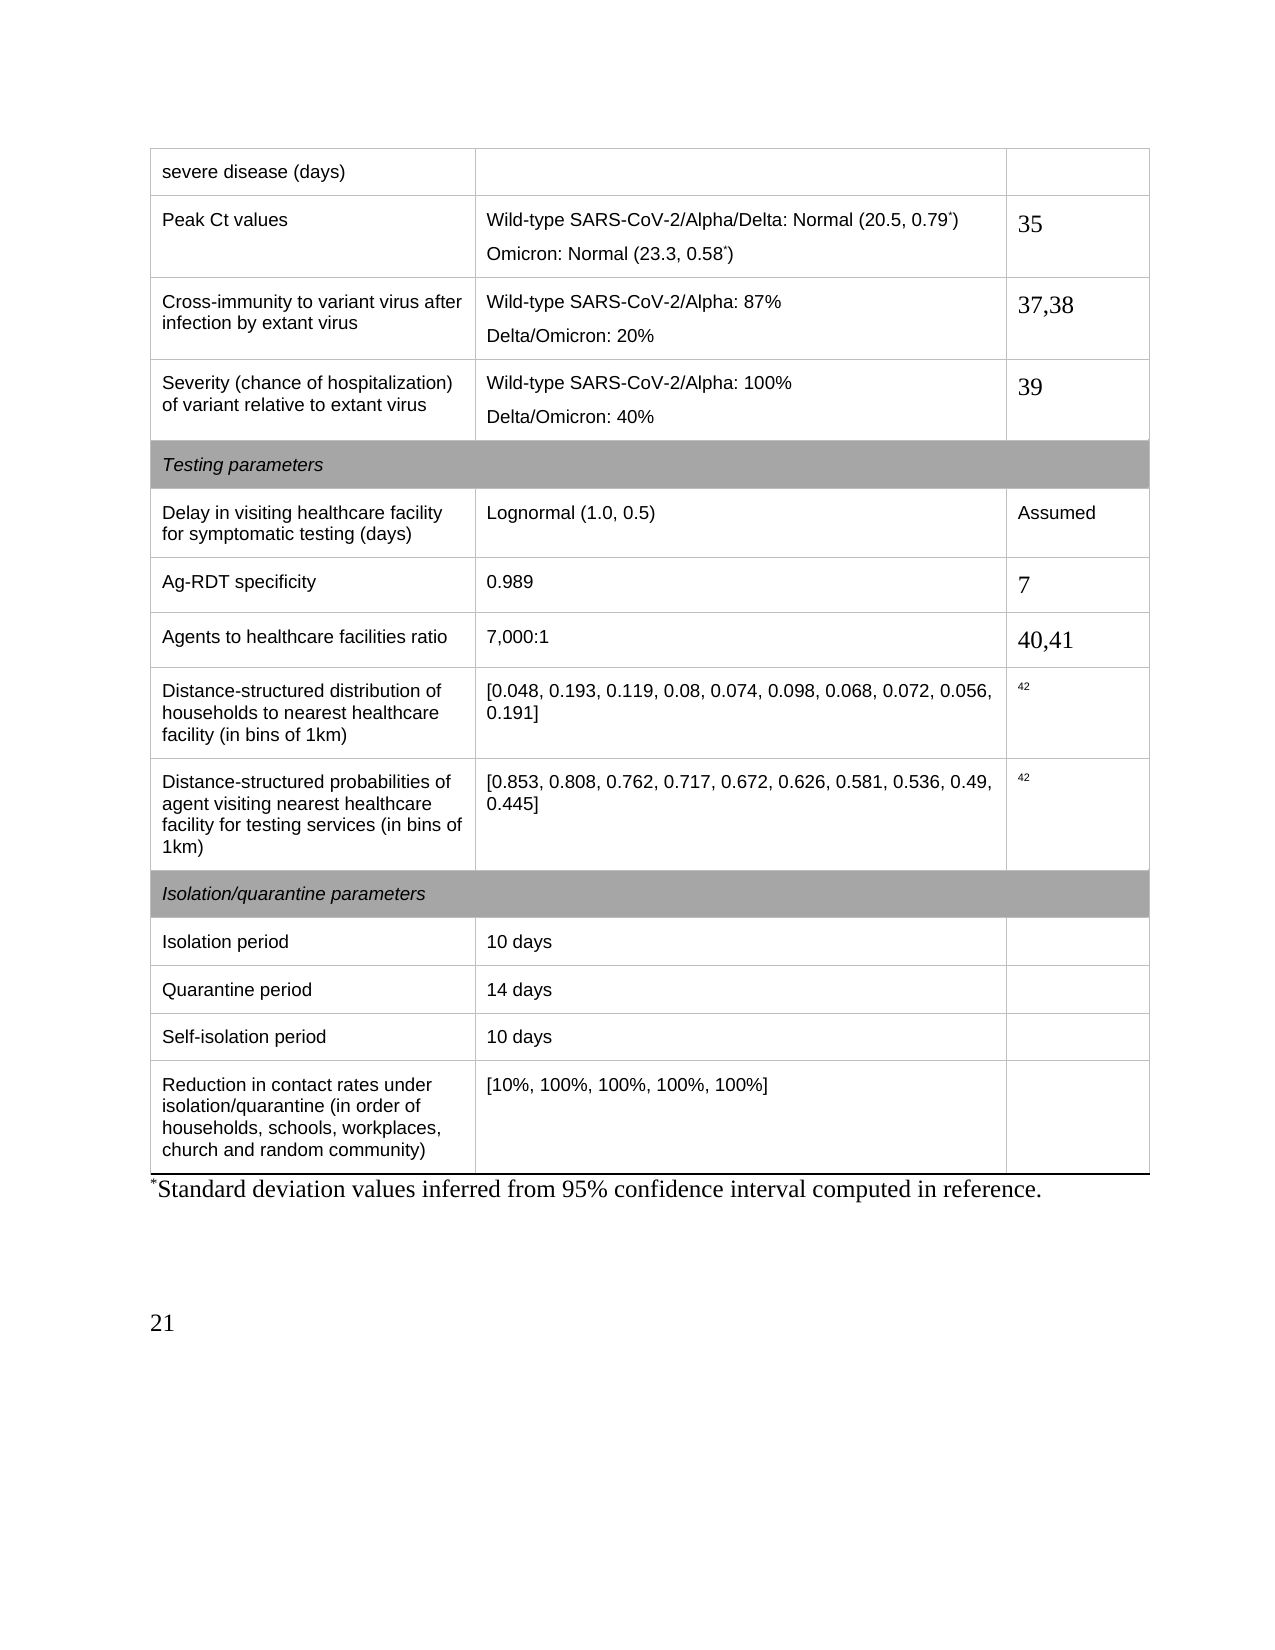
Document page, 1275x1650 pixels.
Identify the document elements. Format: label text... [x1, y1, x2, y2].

table_cell Wild-type SARS-CoV-2/Alpha/Delta: Normal (20.5, 0.79*) Omicron: Normal (23.3, 0.58*) [476, 196, 1006, 277]
table_cell 10 days [476, 918, 1006, 965]
table_cell Wild-type SARS-CoV-2/Alpha: 100% Delta/Omicron: 40% [476, 360, 1006, 440]
table_cell Distance-structured probabilities of agent visiting nearest healthcare facility for testing services (in bins of 1km) [151, 759, 475, 870]
text *Standard deviation values inferred from 95% confidence interval computed in reference. [150, 1175, 1125, 1203]
table_cell Ag-RDT specificity [151, 558, 475, 612]
table_cell Isolation/quarantine parameters [151, 871, 1149, 917]
table_cell Reduction in contact rates under isolation/quarantine (in order of households, schools, workplaces, church and random community) [151, 1061, 475, 1172]
table_cell Testing parameters [151, 441, 1149, 488]
table_cell Quarantine period [151, 966, 475, 1012]
table_cell 0.989 [476, 558, 1006, 612]
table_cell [476, 149, 1006, 195]
table_cell [1007, 1014, 1149, 1060]
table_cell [151, 149, 475, 195]
table_cell [0.048, 0.193, 0.119, 0.08, 0.074, 0.098, 0.068, 0.072, 0.056, 0.191] [476, 668, 1006, 757]
table_cell Distance-structured distribution of households to nearest healthcare facility (in bins of 1km) [151, 668, 475, 757]
table_cell [1007, 1061, 1149, 1172]
table_cell Cross-immunity to variant virus after infection by extant virus [151, 278, 475, 359]
table_cell Assumed [1007, 489, 1149, 557]
table_cell Self-isolation period [151, 1014, 475, 1060]
table_cell [1007, 759, 1149, 870]
table_cell [0.853, 0.808, 0.762, 0.717, 0.672, 0.626, 0.581, 0.536, 0.49, 0.445] [476, 759, 1006, 870]
table_cell Severity (chance of hospitalization) of variant relative to extant virus [151, 360, 475, 440]
table_cell Isolation period [151, 918, 475, 965]
table_cell Lognormal (1.0, 0.5) [476, 489, 1006, 557]
table_cell Agents to healthcare facilities ratio [151, 613, 475, 667]
table_cell 10 days [476, 1014, 1006, 1060]
table_cell Delay in visiting healthcare facility for symptomatic testing (days) [151, 489, 475, 557]
table_cell Peak Ct values [151, 196, 475, 277]
table_cell Wild-type SARS-CoV-2/Alpha: 87% Delta/Omicron: 20% [476, 278, 1006, 359]
table_cell [1007, 966, 1149, 1012]
table_cell [10%, 100%, 100%, 100%, 100%] [476, 1061, 1006, 1172]
table_cell 7,000:1 [476, 613, 1006, 667]
table_cell [1007, 918, 1149, 965]
table_cell 14 days [476, 966, 1006, 1012]
table_cell [1007, 668, 1149, 757]
